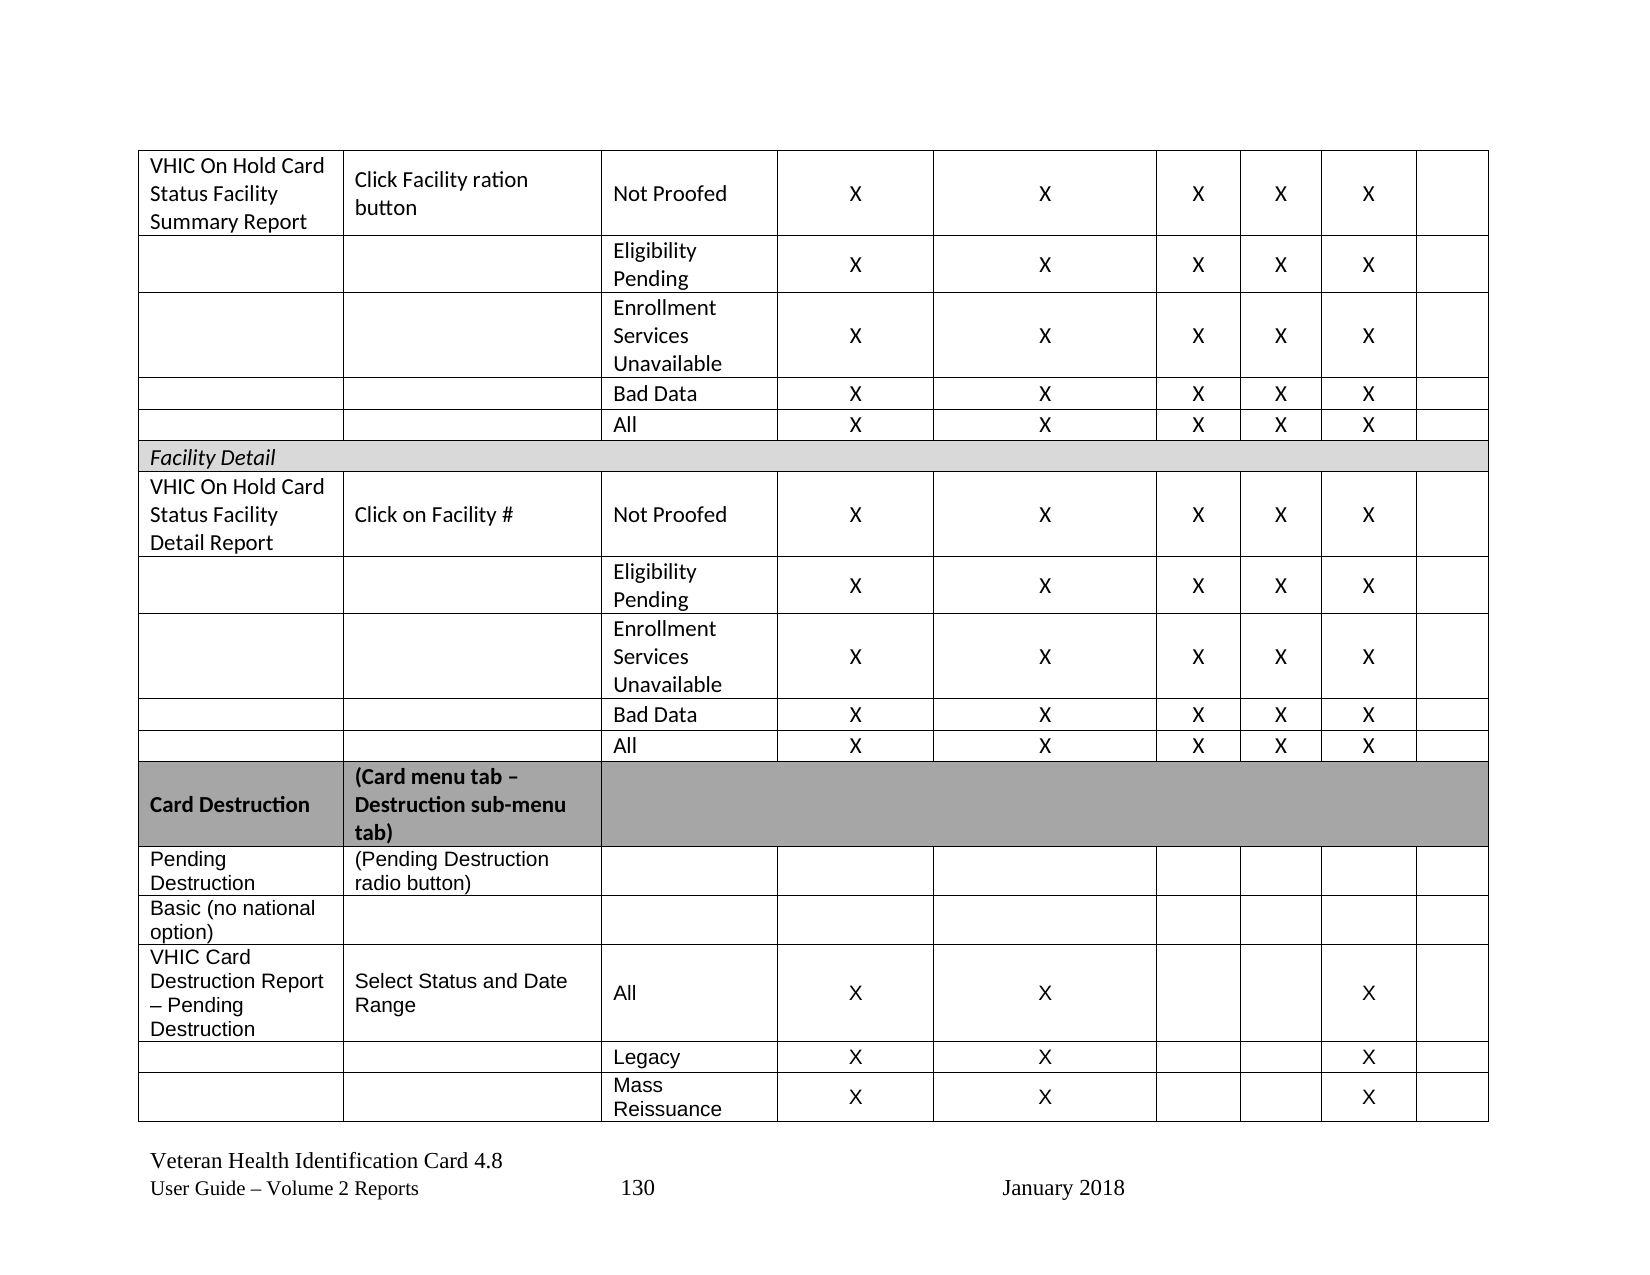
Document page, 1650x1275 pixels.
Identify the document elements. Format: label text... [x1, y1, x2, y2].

table_cell VHIC On Hold Card Status Facility Summary Report [139, 151, 343, 235]
table_cell X [934, 557, 1156, 613]
table_cell [1157, 1042, 1240, 1072]
table_cell [1417, 236, 1488, 292]
table_cell [1417, 731, 1488, 761]
table_cell [934, 847, 1156, 895]
table_cell X [1157, 472, 1240, 556]
table_cell X [934, 472, 1156, 556]
table_cell Mass Reissuance [602, 1073, 777, 1121]
table_cell X [1241, 731, 1321, 761]
table_cell [1241, 847, 1321, 895]
table_cell [344, 557, 601, 613]
table_cell X [1322, 557, 1416, 613]
table_cell [1241, 1042, 1321, 1072]
table_cell [934, 896, 1156, 944]
table_cell Not Proofed [602, 151, 777, 235]
table_cell [344, 731, 601, 761]
table_cell X [1157, 614, 1240, 698]
table_cell All [602, 410, 777, 440]
table_cell [344, 378, 601, 408]
table_cell X [934, 1042, 1156, 1072]
table_cell [344, 896, 601, 944]
table_cell X [778, 614, 933, 698]
table_cell X [1241, 614, 1321, 698]
table_cell [344, 699, 601, 729]
table_cell (Card menu tab – Destruction sub-menu tab) [344, 762, 601, 846]
table_cell Basic (no national option) [139, 896, 343, 944]
table_cell [1322, 847, 1416, 895]
table_cell X [778, 151, 933, 235]
table_cell [139, 1042, 343, 1072]
table_cell X [1322, 1073, 1416, 1121]
table_cell X [1241, 472, 1321, 556]
table_cell Pending Destruction [139, 847, 343, 895]
table_cell X [934, 293, 1156, 377]
table_cell [1157, 1073, 1240, 1121]
table_cell (Pending Destruction radio button) [344, 847, 601, 895]
table_cell [139, 1073, 343, 1121]
table_cell X [934, 945, 1156, 1041]
table_cell [1417, 1073, 1488, 1121]
table_cell [1241, 1073, 1321, 1121]
table_cell [139, 614, 343, 698]
table_cell X [934, 731, 1156, 761]
table_cell X [1241, 410, 1321, 440]
table_cell [139, 699, 343, 729]
table_cell Click Facility ration button [344, 151, 601, 235]
table_cell [1322, 896, 1416, 944]
table_cell [1157, 945, 1240, 1041]
table_cell [1417, 410, 1488, 440]
table_cell X [1322, 236, 1416, 292]
table_cell [602, 762, 1488, 846]
table_cell X [934, 614, 1156, 698]
table_cell Legacy [602, 1042, 777, 1072]
table_cell X [1322, 699, 1416, 729]
table_cell X [1157, 378, 1240, 408]
table_cell X [778, 731, 933, 761]
table_cell X [1157, 236, 1240, 292]
table_cell [1241, 896, 1321, 944]
table_cell [344, 236, 601, 292]
table_cell X [934, 378, 1156, 408]
table_cell X [1241, 151, 1321, 235]
table_cell X [1241, 293, 1321, 377]
table_cell X [934, 699, 1156, 729]
table_cell X [934, 151, 1156, 235]
table_cell X [1322, 378, 1416, 408]
table_cell X [1157, 151, 1240, 235]
table_cell X [778, 378, 933, 408]
table_cell X [1157, 731, 1240, 761]
table_cell Enrollment Services Unavailable [602, 293, 777, 377]
table_cell X [1322, 472, 1416, 556]
table_cell X [1157, 293, 1240, 377]
table_cell Click on Facility # [344, 472, 601, 556]
table_cell X [778, 557, 933, 613]
table_cell X [778, 1073, 933, 1121]
table_cell All [602, 945, 777, 1041]
table_cell X [1241, 378, 1321, 408]
table_cell [344, 293, 601, 377]
table_cell X [1241, 557, 1321, 613]
table_cell Bad Data [602, 699, 777, 729]
table_cell X [1322, 293, 1416, 377]
table_cell [139, 557, 343, 613]
table_cell Not Proofed [602, 472, 777, 556]
table_cell [344, 1042, 601, 1072]
table_cell [1417, 378, 1488, 408]
table_cell [1417, 151, 1488, 235]
table_cell Bad Data [602, 378, 777, 408]
table_cell [344, 1073, 601, 1121]
table_cell [1417, 945, 1488, 1041]
table_cell [1157, 847, 1240, 895]
table_cell VHIC On Hold Card Status Facility Detail Report [139, 472, 343, 556]
table_cell [139, 378, 343, 408]
table_cell [1417, 557, 1488, 613]
table_cell [1417, 699, 1488, 729]
table_cell X [778, 410, 933, 440]
table_cell X [934, 236, 1156, 292]
table_cell [139, 236, 343, 292]
table_cell [1241, 945, 1321, 1041]
table_cell X [778, 1042, 933, 1072]
table_cell X [1322, 151, 1416, 235]
table_cell [1417, 472, 1488, 556]
table_cell X [1322, 1042, 1416, 1072]
table_cell X [1322, 614, 1416, 698]
table_cell X [1322, 410, 1416, 440]
table_cell All [602, 731, 777, 761]
table_cell [344, 614, 601, 698]
table_cell X [1322, 945, 1416, 1041]
table_cell X [778, 945, 933, 1041]
table_cell Select Status and Date Range [344, 945, 601, 1041]
table_cell Enrollment Services Unavailable [602, 614, 777, 698]
table_cell Facility Detail [139, 441, 1488, 471]
table_cell [139, 731, 343, 761]
table_cell [1417, 847, 1488, 895]
table_cell X [1241, 699, 1321, 729]
table_cell X [1157, 557, 1240, 613]
table_cell Eligibility Pending [602, 236, 777, 292]
table_cell X [1157, 699, 1240, 729]
table_cell [139, 410, 343, 440]
table_cell X [1322, 731, 1416, 761]
table_cell [139, 293, 343, 377]
table_cell [602, 847, 777, 895]
table_cell [1417, 896, 1488, 944]
table_cell [778, 896, 933, 944]
table_cell [1417, 293, 1488, 377]
table_cell X [1241, 236, 1321, 292]
table_cell X [778, 236, 933, 292]
table_cell X [778, 293, 933, 377]
table_cell [1157, 896, 1240, 944]
table_cell [1417, 614, 1488, 698]
table_cell X [778, 699, 933, 729]
table_cell Card Destruction [139, 762, 343, 846]
table_cell [602, 896, 777, 944]
table_cell [778, 847, 933, 895]
table_cell X [934, 1073, 1156, 1121]
table_cell VHIC Card Destruction Report – Pending Destruction [139, 945, 343, 1041]
table_cell [344, 410, 601, 440]
table_cell X [1157, 410, 1240, 440]
table_cell X [778, 472, 933, 556]
table_cell Eligibility Pending [602, 557, 777, 613]
table_cell X [934, 410, 1156, 440]
table_cell [1417, 1042, 1488, 1072]
